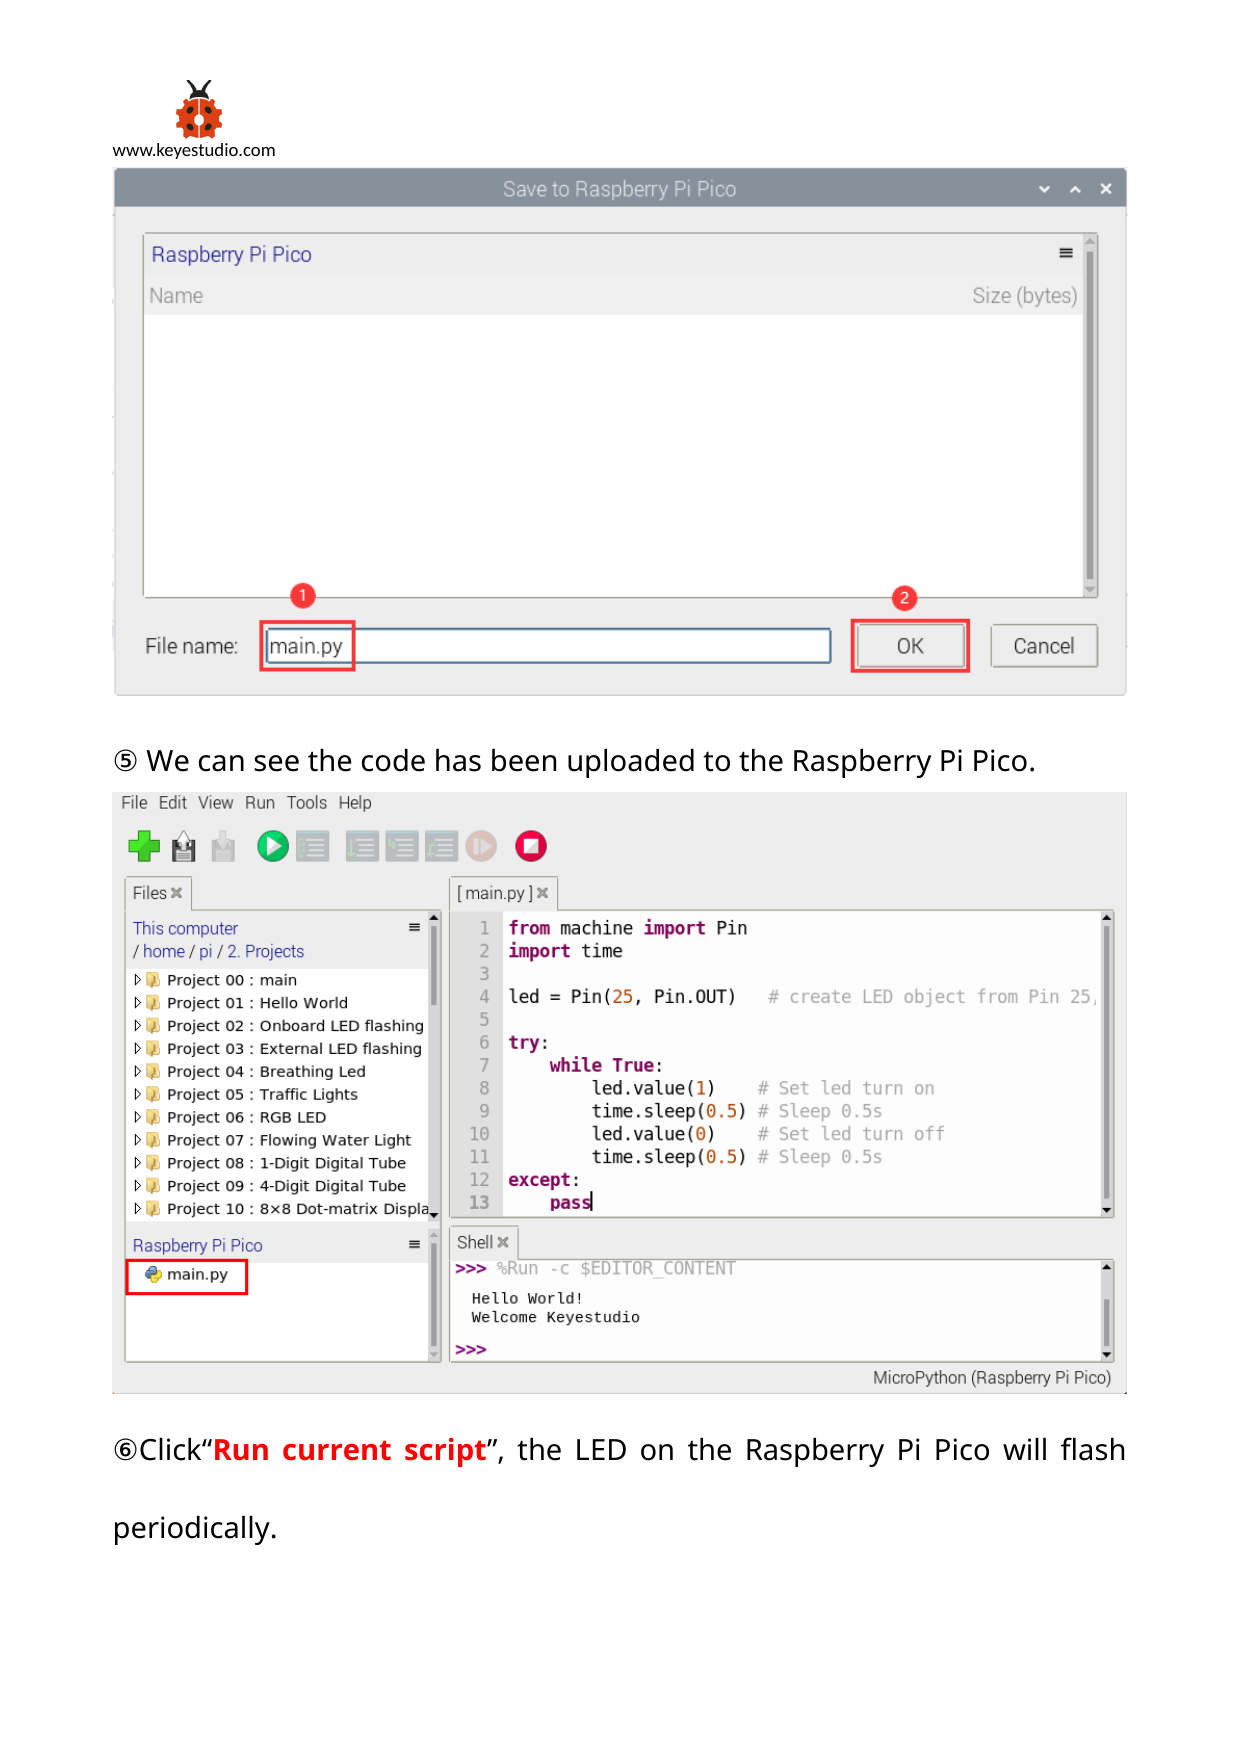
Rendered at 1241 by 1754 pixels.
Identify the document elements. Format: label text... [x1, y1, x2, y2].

list ⑤ We can see the code has been uploaded to the Raspberry Pi Pico. [112, 727, 1128, 792]
picture [112, 167, 1128, 696]
picture [112, 792, 1127, 1394]
picture [164, 80, 241, 143]
text ⑥Click“Run current script”, the LED on the Raspberry Pi Pico will flash periodically. [112, 1417, 1128, 1560]
